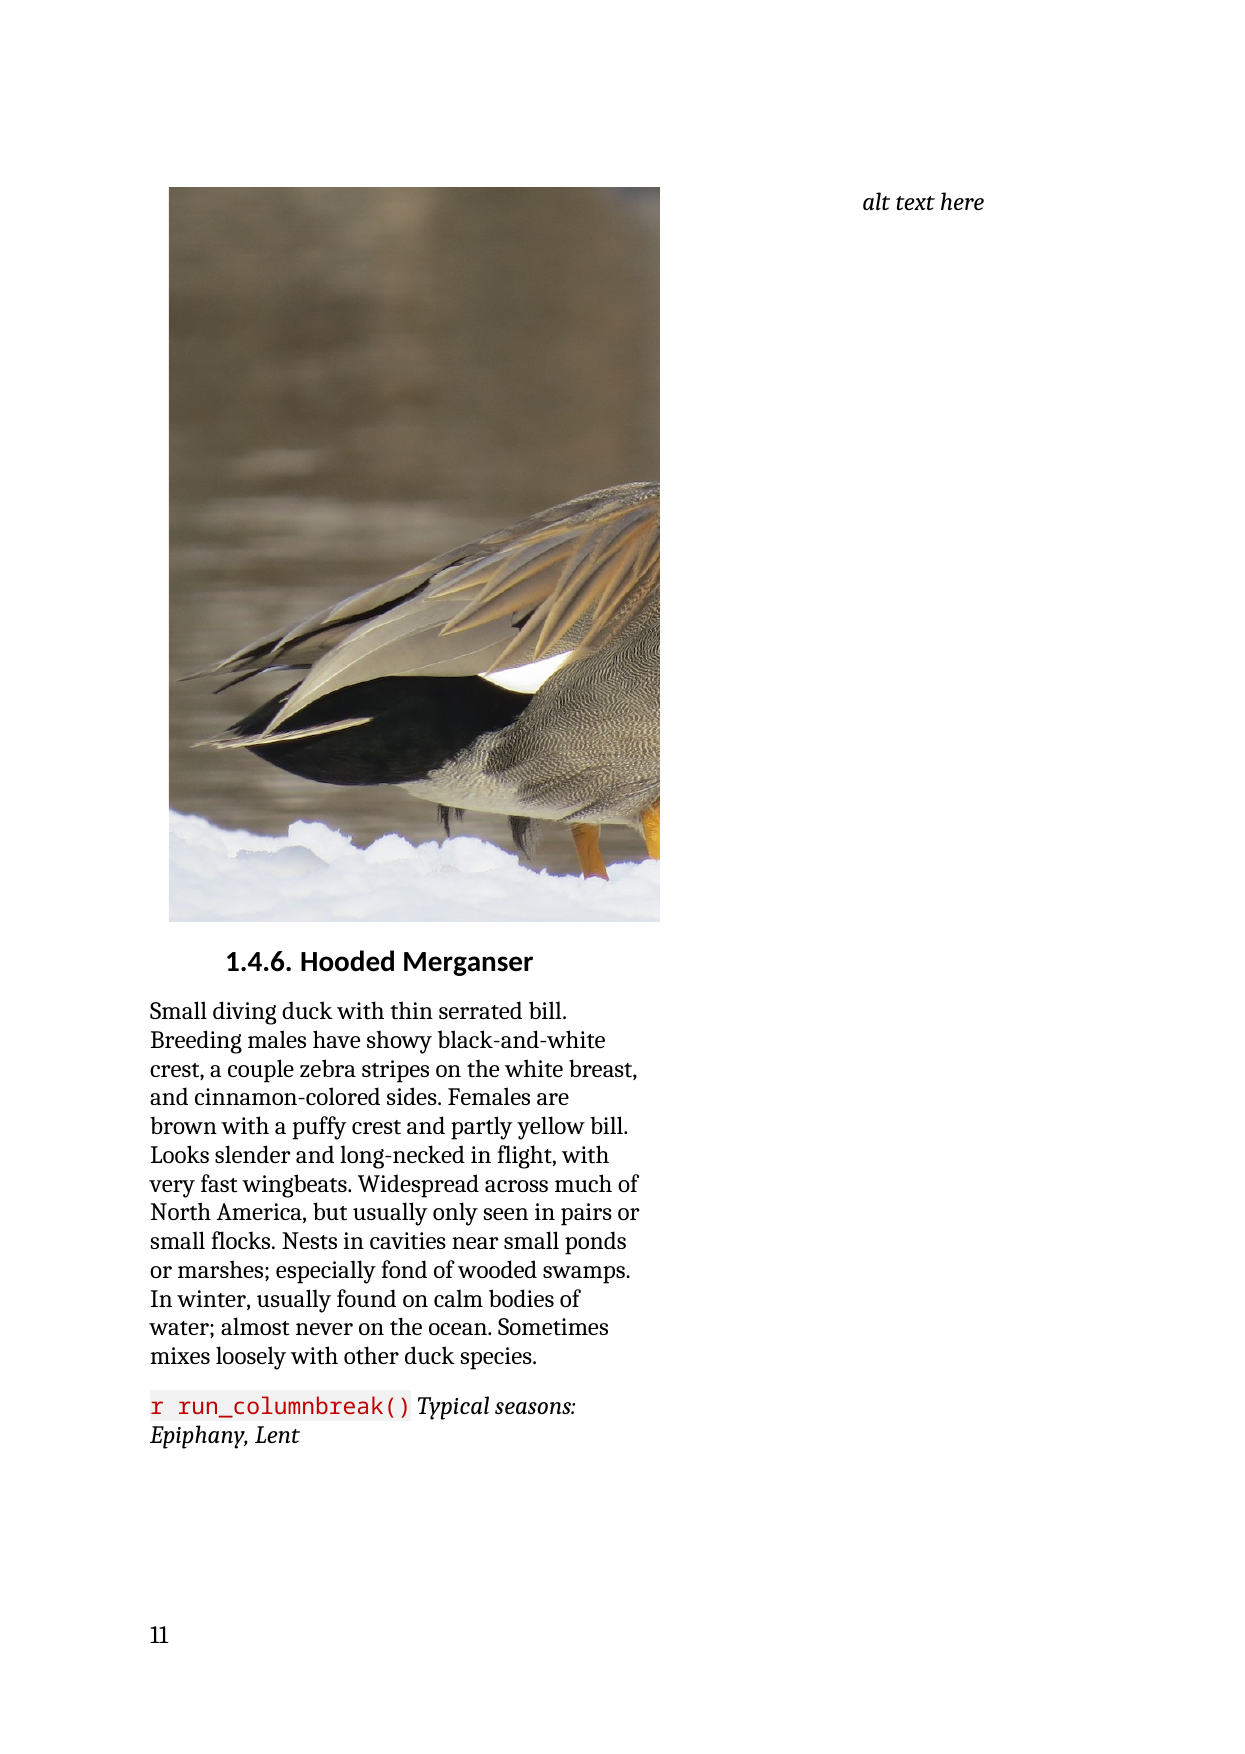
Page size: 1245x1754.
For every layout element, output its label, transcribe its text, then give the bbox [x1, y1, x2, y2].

text Small diving duck with thin serrated bill. Breeding males have showy black-and-white crest, a couple zebra stripes on the white breast, and cinnamon-colored sides. Females are brown with a puffy crest and partly yellow bill. Looks slender and long-necked in flight, with very fast wingbeats. Widespread across much of North America, but usually only seen in pairs or small flocks. Nests in cavities near small ponds or marshes; especially fond of wooded swamps. In winter, usually found on calm bodies of water; almost never on the ocean. Sometimes mixes loosely with other duck species. [150, 997, 641, 1371]
picture [168, 187, 660, 922]
text alt text here [679, 187, 1170, 216]
subtitle Hooded Merganser [225, 943, 1170, 978]
text r run_columnbreak() Typical seasons: Epiphany, Lent [150, 1389, 641, 1449]
